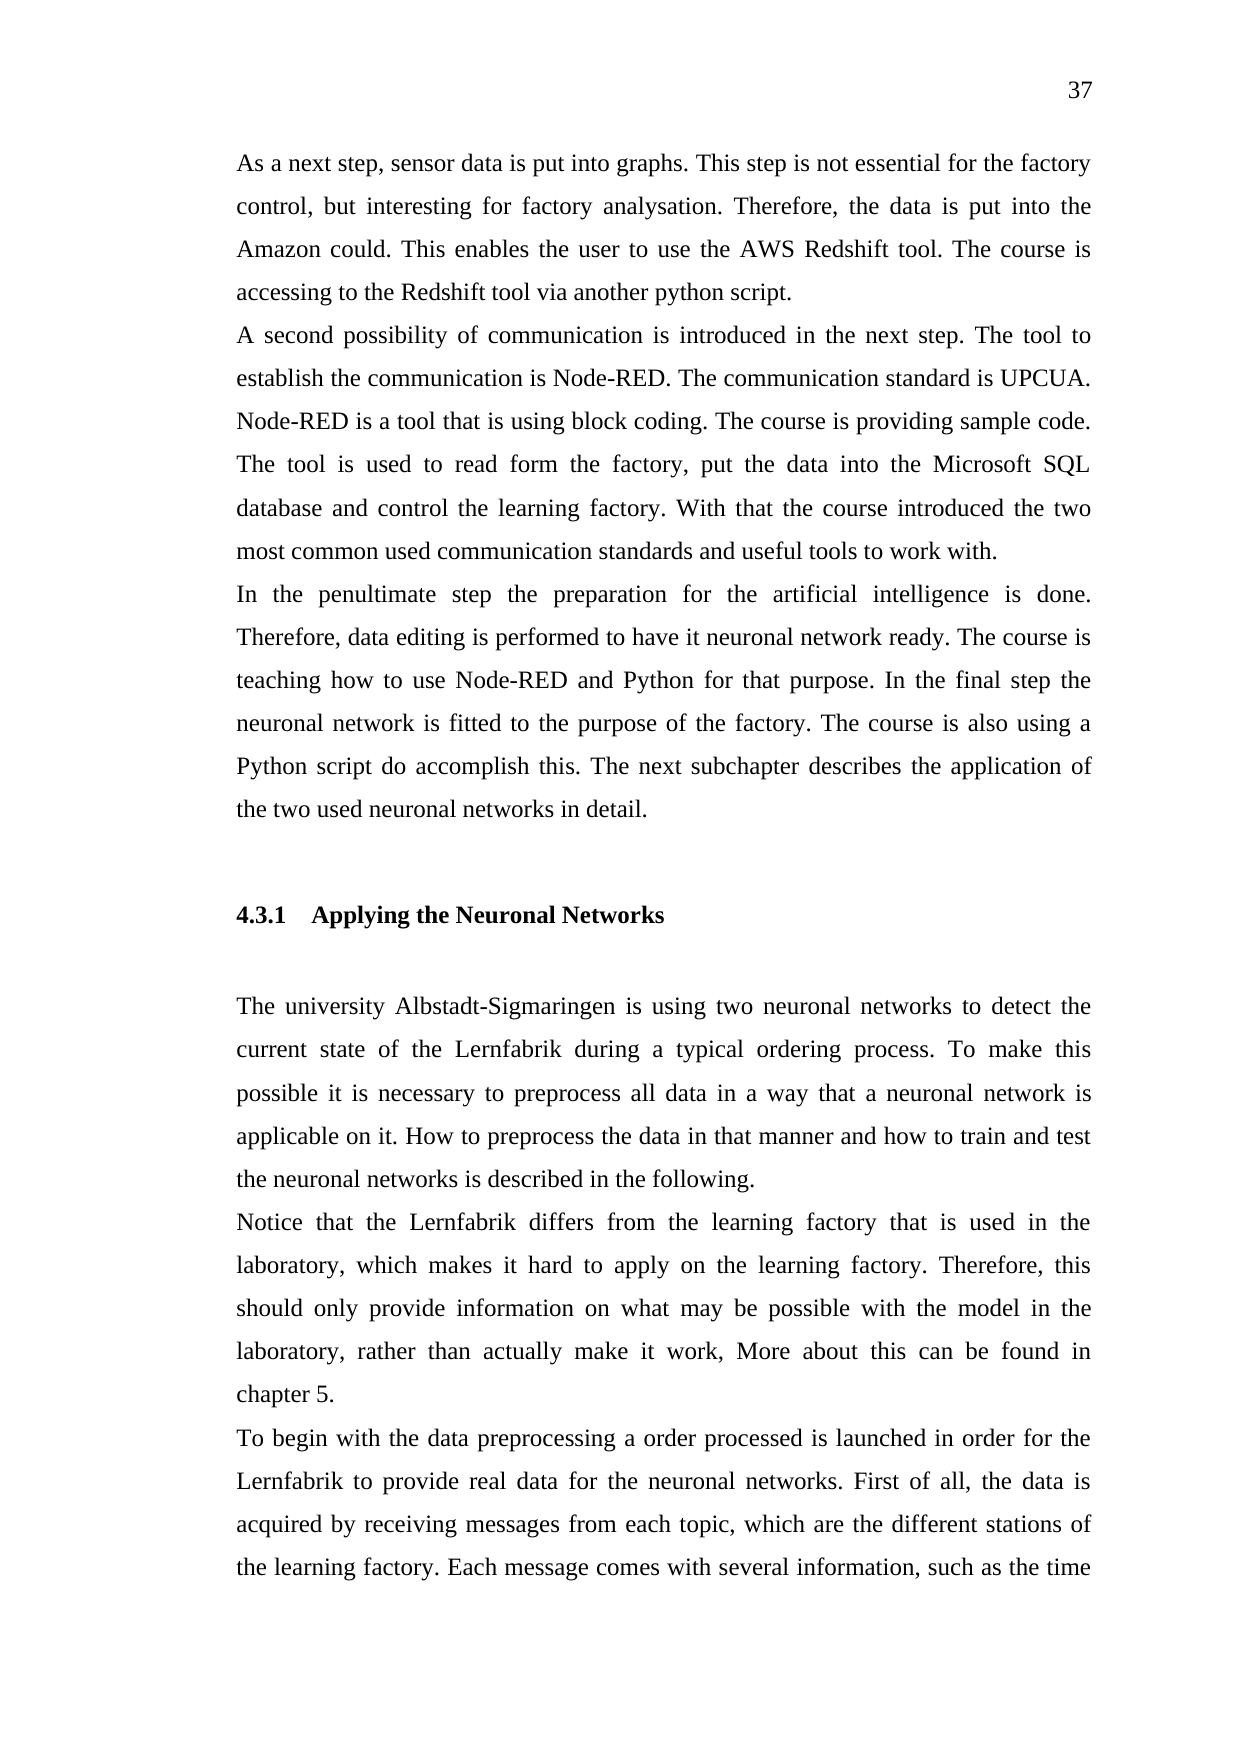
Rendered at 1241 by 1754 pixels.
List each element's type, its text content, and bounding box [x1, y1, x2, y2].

text In the penultimate step the preparation for the artificial intelligence is done. Therefore, data editing is performed to have it neuronal network ready. The course is teaching how to use Node-RED and Python for that purpose. In the final step the neuronal network is fitted to the purpose of the factory. The course is also using a Python script do accomplish this. The next subchapter describes the application of the two used neuronal networks in detail. [236, 579, 1092, 823]
subtitle Applying the Neuronal Networks [236, 900, 1092, 929]
text The university Albstadt-Sigmaringen is using two neuronal networks to detect the current state of the Lernfabrik during a typical ordering process. To make this possible it is necessary to preprocess all data in a way that a neuronal network is applicable on it. How to preprocess the data in that manner and how to train and test the neuronal networks is described in the following. [236, 991, 1092, 1193]
text As a next step, sensor data is put into graphs. This step is not essential for the factory control, but interesting for factory analysation. Therefore, the data is put into the Amazon could. This enables the user to use the AWS Redshift tool. The course is accessing to the Redshift tool via another python script. [236, 148, 1092, 306]
text A second possibility of communication is introduced in the next step. The tool to establish the communication is Node-RED. The communication standard is UPCUA. Node-RED is a tool that is using block coding. The course is providing sample code. The tool is used to read form the factory, put the data into the Microsoft SQL database and control the learning factory. With that the course introduced the two most common used communication standards and useful tools to work with. [236, 320, 1092, 564]
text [236, 1423, 1092, 1581]
text Notice that the Lernfabrik differs from the learning factory that is used in the laboratory, which makes it hard to apply on the learning factory. Therefore, this should only provide information on what may be possible with the model in the laboratory, rather than actually make it work, More about this can be found in chapter 5. [236, 1207, 1092, 1408]
